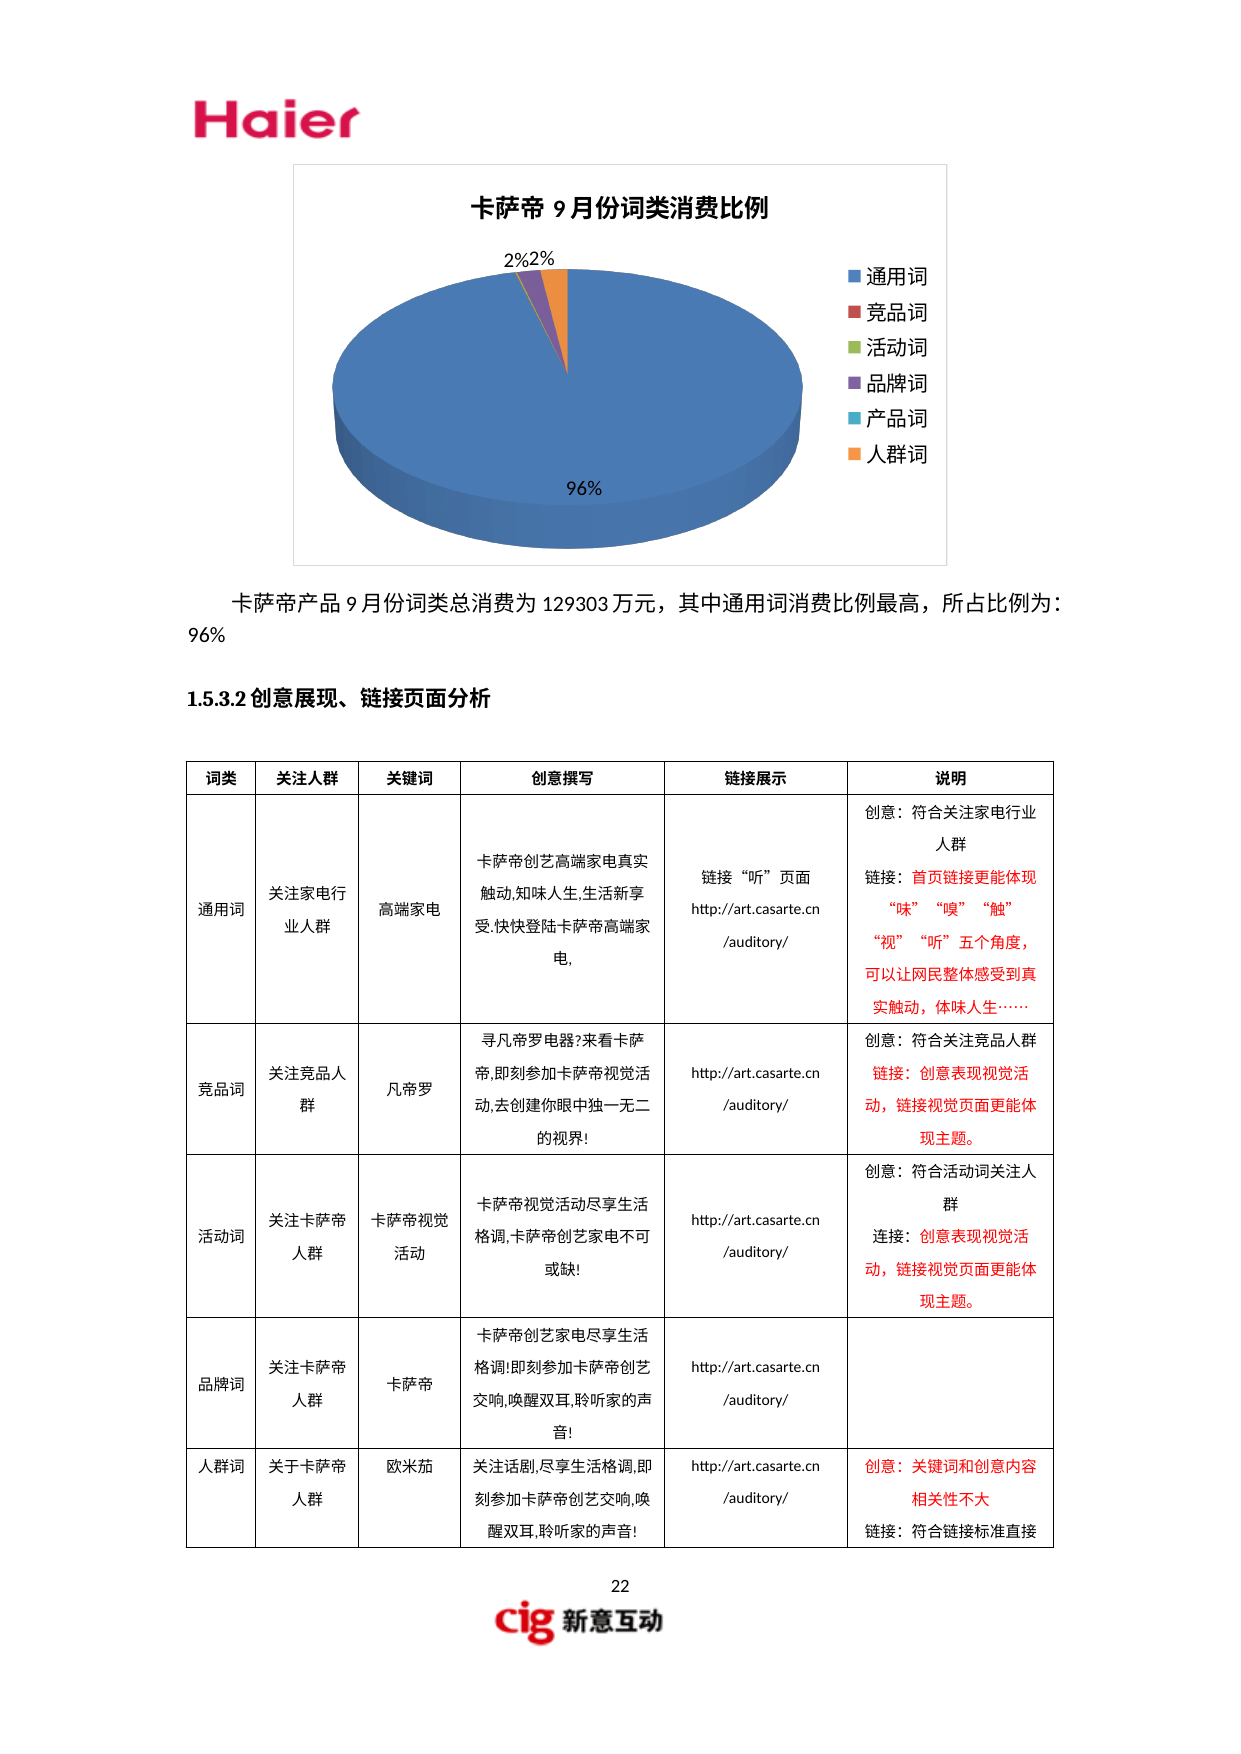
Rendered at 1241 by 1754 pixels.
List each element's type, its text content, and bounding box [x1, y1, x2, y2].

table_header 词类 [187, 762, 255, 794]
table_cell 创意：符合关注家电行业人群 链接：首页链接更能体现“味”“嗅”“触”“视”“听”五个角度，可以让网民整体感受到真实触动，体味人生…… [848, 795, 1053, 1023]
table_cell 链接“听”页面 http://art.casarte.cn /auditory/ [665, 795, 847, 1023]
table_cell 关注家电行业人群 [256, 795, 358, 1023]
table_header 说明 [848, 762, 1053, 794]
table_cell 凡帝罗 [359, 1024, 460, 1154]
table_cell 卡萨帝创艺高端家电真实触动,知味人生,生活新享受.快快登陆卡萨帝高端家电, [461, 795, 664, 1023]
table_cell http://art.casarte.cn /auditory/ [665, 1155, 847, 1317]
table_cell [848, 1318, 1053, 1448]
table_cell 通用词 [187, 795, 255, 1023]
table_cell http://art.casarte.cn /auditory/ [665, 1024, 847, 1154]
table_header 链接展示 [665, 762, 847, 794]
table_cell 关注卡萨帝人群 [256, 1155, 358, 1317]
table_cell 卡萨帝视觉活动 [359, 1155, 460, 1317]
table_cell http://art.casarte.cn /auditory/ [665, 1449, 847, 1547]
table_header 关键词 [359, 762, 460, 794]
subtitle 1.5.3.2创意展现、链接页面分析 [187, 680, 1053, 713]
table_cell 活动词 [187, 1155, 255, 1317]
table_header 关注人群 [256, 762, 358, 794]
table_cell 创意：符合活动词关注人群 连接：创意表现视觉活动，链接视觉页面更能体现主题。 [848, 1155, 1053, 1317]
text 卡萨帝产品9月份词类总消费为129303万元，其中通用词消费比例最高，所占比例为：96% [187, 586, 1053, 651]
table_header 创意撰写 [461, 762, 664, 794]
table_cell 关注竞品人群 [256, 1024, 358, 1154]
table_cell http://art.casarte.cn /auditory/ [665, 1318, 847, 1448]
table_cell 品牌词 [187, 1318, 255, 1448]
table_cell 卡萨帝 [359, 1318, 460, 1448]
table_cell 关于卡萨帝人群 [256, 1449, 358, 1547]
picture [492, 1597, 671, 1651]
table_cell 关注卡萨帝人群 [256, 1318, 358, 1448]
table_cell 创意：符合关注竞品人群 链接：创意表现视觉活动，链接视觉页面更能体现主题。 [848, 1024, 1053, 1154]
table_cell 欧米茄 [359, 1449, 460, 1547]
table_cell 人群词 [187, 1449, 255, 1547]
table_cell 高端家电 [359, 795, 460, 1023]
table_cell 卡萨帝视觉活动尽享生活格调,卡萨帝创艺家电不可或缺! [461, 1155, 664, 1317]
table_cell 寻凡帝罗电器?来看卡萨帝,即刻参加卡萨帝视觉活动,去创建你眼中独一无二的视界! [461, 1024, 664, 1154]
picture [187, 88, 366, 143]
table_cell 卡萨帝创艺家电尽享生活格调!即刻参加卡萨帝创艺交响,唤醒双耳,聆听家的声音! [461, 1318, 664, 1448]
table_cell 创意：关键词和创意内容相关性不大 链接：符合链接标准直接链接创意描述页面 [848, 1449, 1053, 1547]
table_cell 竞品词 [187, 1024, 255, 1154]
table_cell 关注话剧,尽享生活格调,即刻参加卡萨帝创艺交响,唤醒双耳,聆听家的声音! [461, 1449, 664, 1547]
